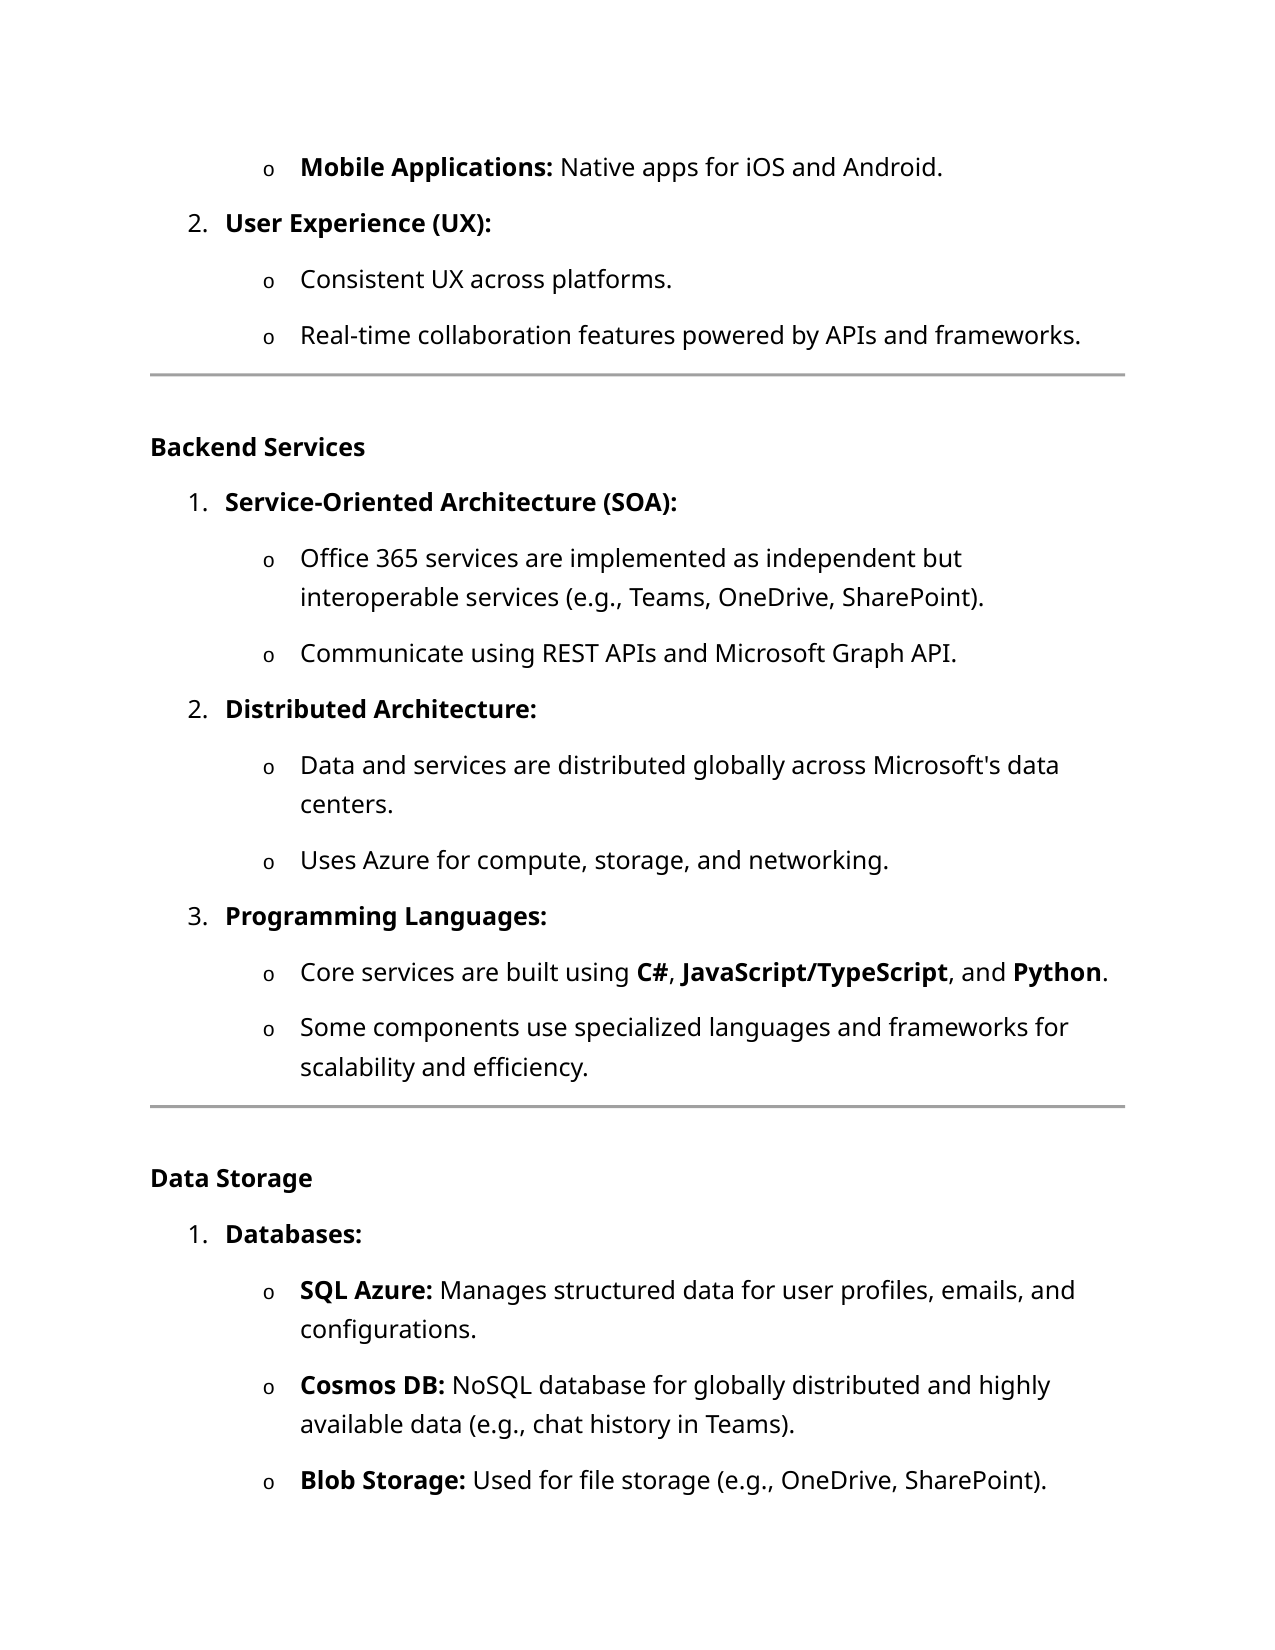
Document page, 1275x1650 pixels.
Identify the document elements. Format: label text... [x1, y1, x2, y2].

list User Experience (UX): [187, 206, 1125, 240]
list Real-time collaboration features powered by APIs and frameworks. [262, 317, 1125, 352]
list Mobile Applications: Native apps for iOS and Android. [262, 150, 1125, 184]
list Distributed Architecture: [187, 692, 1125, 726]
list Cosmos DB: NoSQL database for globally distributed and highly available data (e.g., chat history in Teams). [262, 1367, 1125, 1441]
list Some components use specialized languages and frameworks for scalability and efficiency. [262, 1010, 1125, 1083]
list Consistent UX across platforms. [262, 262, 1125, 296]
list Office 365 services are implemented as independent but interoperable services (e.g., Teams, OneDrive, SharePoint). [262, 541, 1125, 614]
list Programming Languages: [187, 898, 1125, 932]
list SQL Azure: Manages structured data for user profiles, emails, and configurations. [262, 1272, 1125, 1346]
list Databases: [187, 1217, 1125, 1251]
text Data Storage [150, 1161, 1125, 1195]
list Data and services are distributed globally across Microsoft's data centers. [262, 747, 1125, 821]
list Service-Oriented Architecture (SOA): [187, 485, 1125, 519]
list Blob Storage: Used for file storage (e.g., OneDrive, SharePoint). [262, 1462, 1125, 1497]
list Communicate using REST APIs and Microsoft Graph API. [262, 636, 1125, 670]
list Core services are built using C#, JavaScript/TypeScript, and Python. [262, 954, 1125, 988]
list Uses Azure for compute, storage, and networking. [262, 842, 1125, 877]
text Backend Services [150, 429, 1125, 463]
